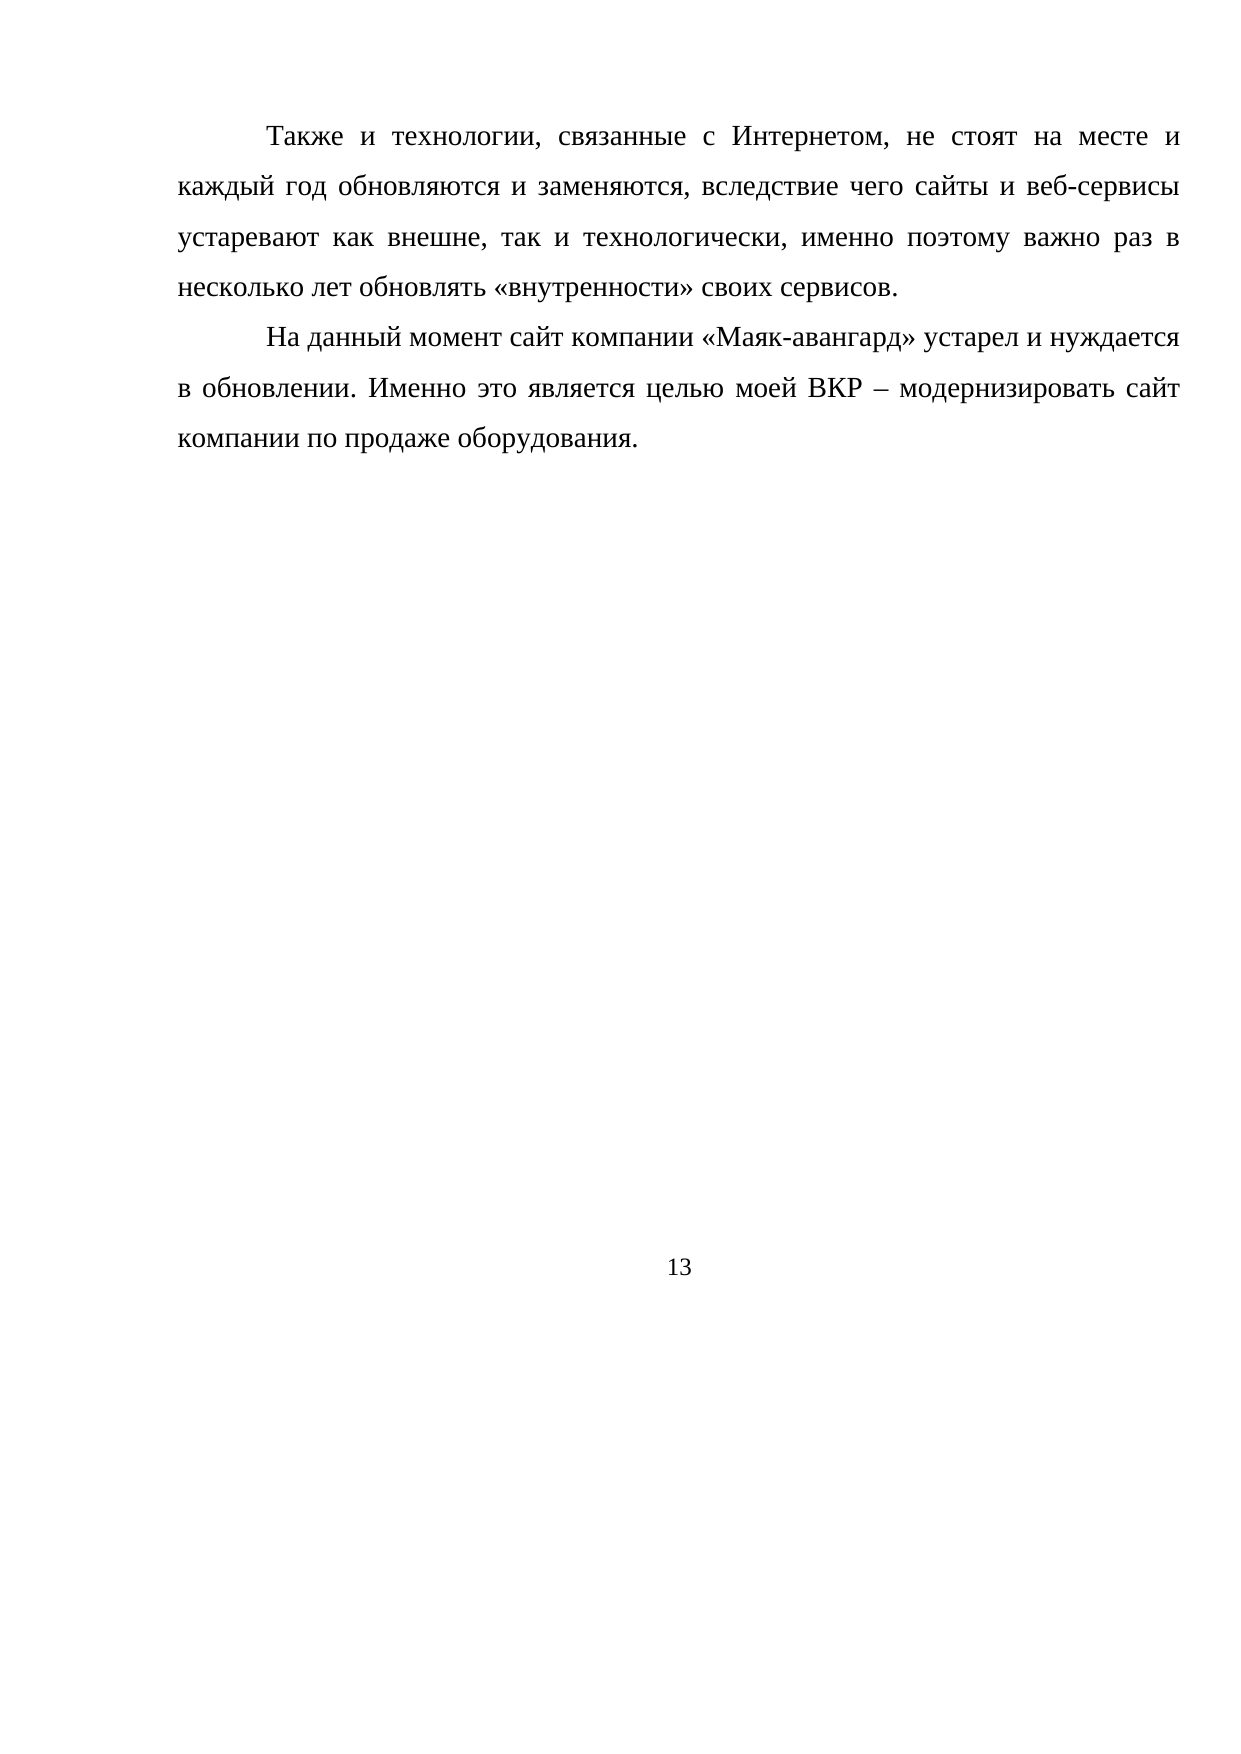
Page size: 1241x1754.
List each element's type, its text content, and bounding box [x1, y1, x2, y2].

text На данный момент сайт компании «Маяк-авангард» устарел и нуждается в обновлении. Именно это является целью моей ВКР – модернизировать сайт компании по продаже оборудования. [177, 319, 1181, 453]
text Также и технологии, связанные с Интернетом, не стоят на месте и каждый год обновляются и заменяются, вследствие чего сайты и веб-сервисы устаревают как внешне, так и технологически, именно поэтому важно раз в несколько лет обновлять «внутренности» своих сервисов. [177, 118, 1181, 303]
